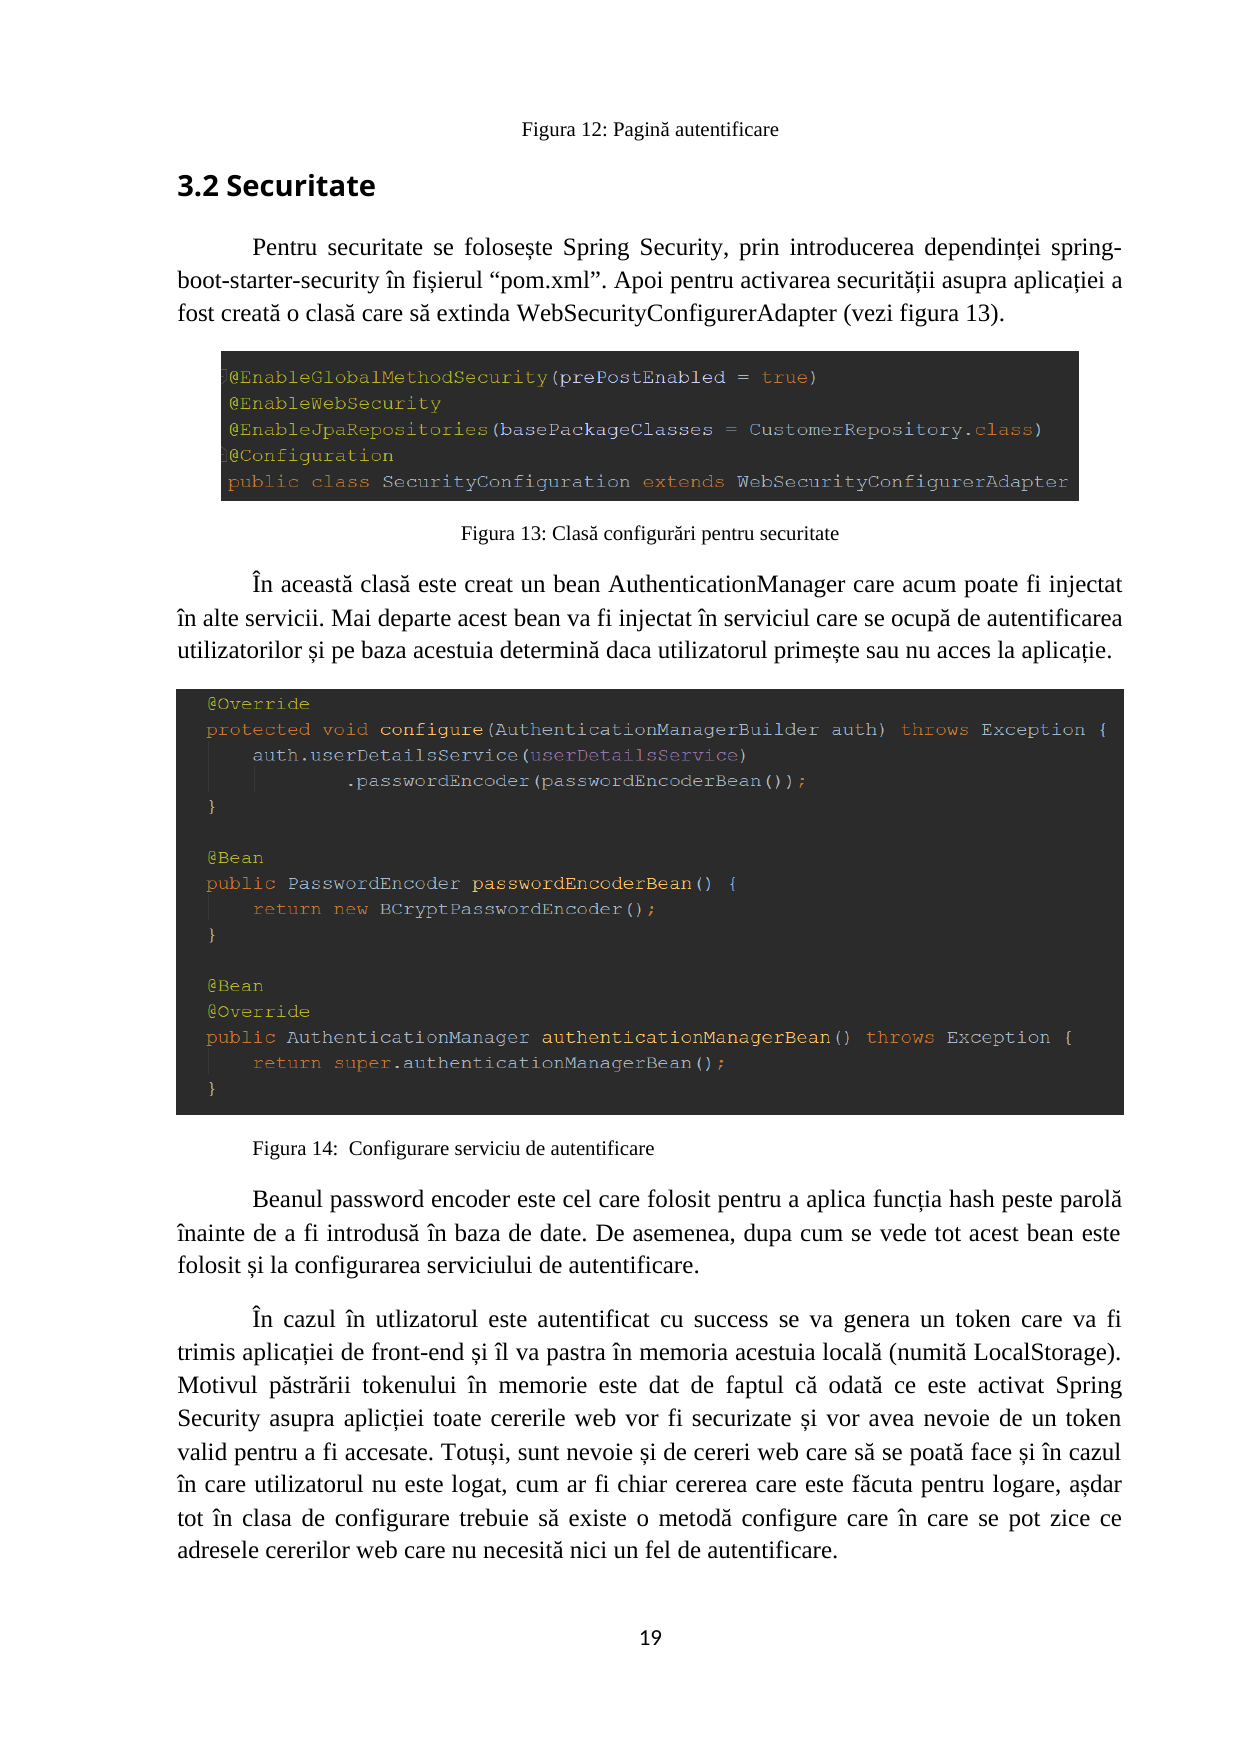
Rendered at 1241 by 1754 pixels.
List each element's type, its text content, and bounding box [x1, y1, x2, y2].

text Figura 12: Pagină autentificare [177, 117, 1123, 141]
text Figura 14: Configurare serviciu de autentificare [177, 1135, 1123, 1159]
text În această clasă este creat un bean AuthenticationManager care acum poate fi injectat în alte servicii. Mai departe acest bean va fi injectat în serviciul care se ocupă de autentificarea utilizatorilor și pe baza acestuia determină daca utilizatorul primește sau nu acces la aplicație. [177, 569, 1123, 664]
picture [221, 351, 1079, 501]
picture [176, 689, 1124, 1115]
text Figura 13: Clasă configurări pentru securitate [177, 521, 1123, 545]
text În cazul în utlizatorul este autentificat cu success se va genera un token care va fi trimis aplicației de front-end și îl va pastra în memoria acestuia locală (numită LocalStorage). Motivul păstrării tokenului în memorie este dat de faptul că odată ce este activat Spring Security asupra aplicției toate cererile web vor fi securizate și vor avea nevoie de un token valid pentru a fi accesate. Totuși, sunt nevoie și de cereri web care să se poată face și în cazul în care utilizatorul nu este logat, cum ar fi chiar cererea care este făcuta pentru logare, așdar tot în clasa de configurare trebuie să existe o metodă configure care în care se pot zice ce adresele cererilor web care nu necesită nici un fel de autentificare. [177, 1304, 1123, 1564]
text Pentru securitate se folosește Spring Security, prin introducerea dependinței spring-boot-starter-security în fișierul “pom.xml”. Apoi pentru activarea securității asupra aplicației a fost creată o clasă care să extinda WebSecurityConfigurerAdapter (vezi figura 13). [177, 232, 1123, 327]
text 3.2 Securitate [177, 165, 1123, 205]
text Beanul password encoder este cel care folosit pentru a aplica funcția hash peste parolă înainte de a fi introdusă în baza de date. De asemenea, dupa cum se vede tot acest bean este folosit și la configurarea serviciului de autentificare. [177, 1184, 1123, 1279]
